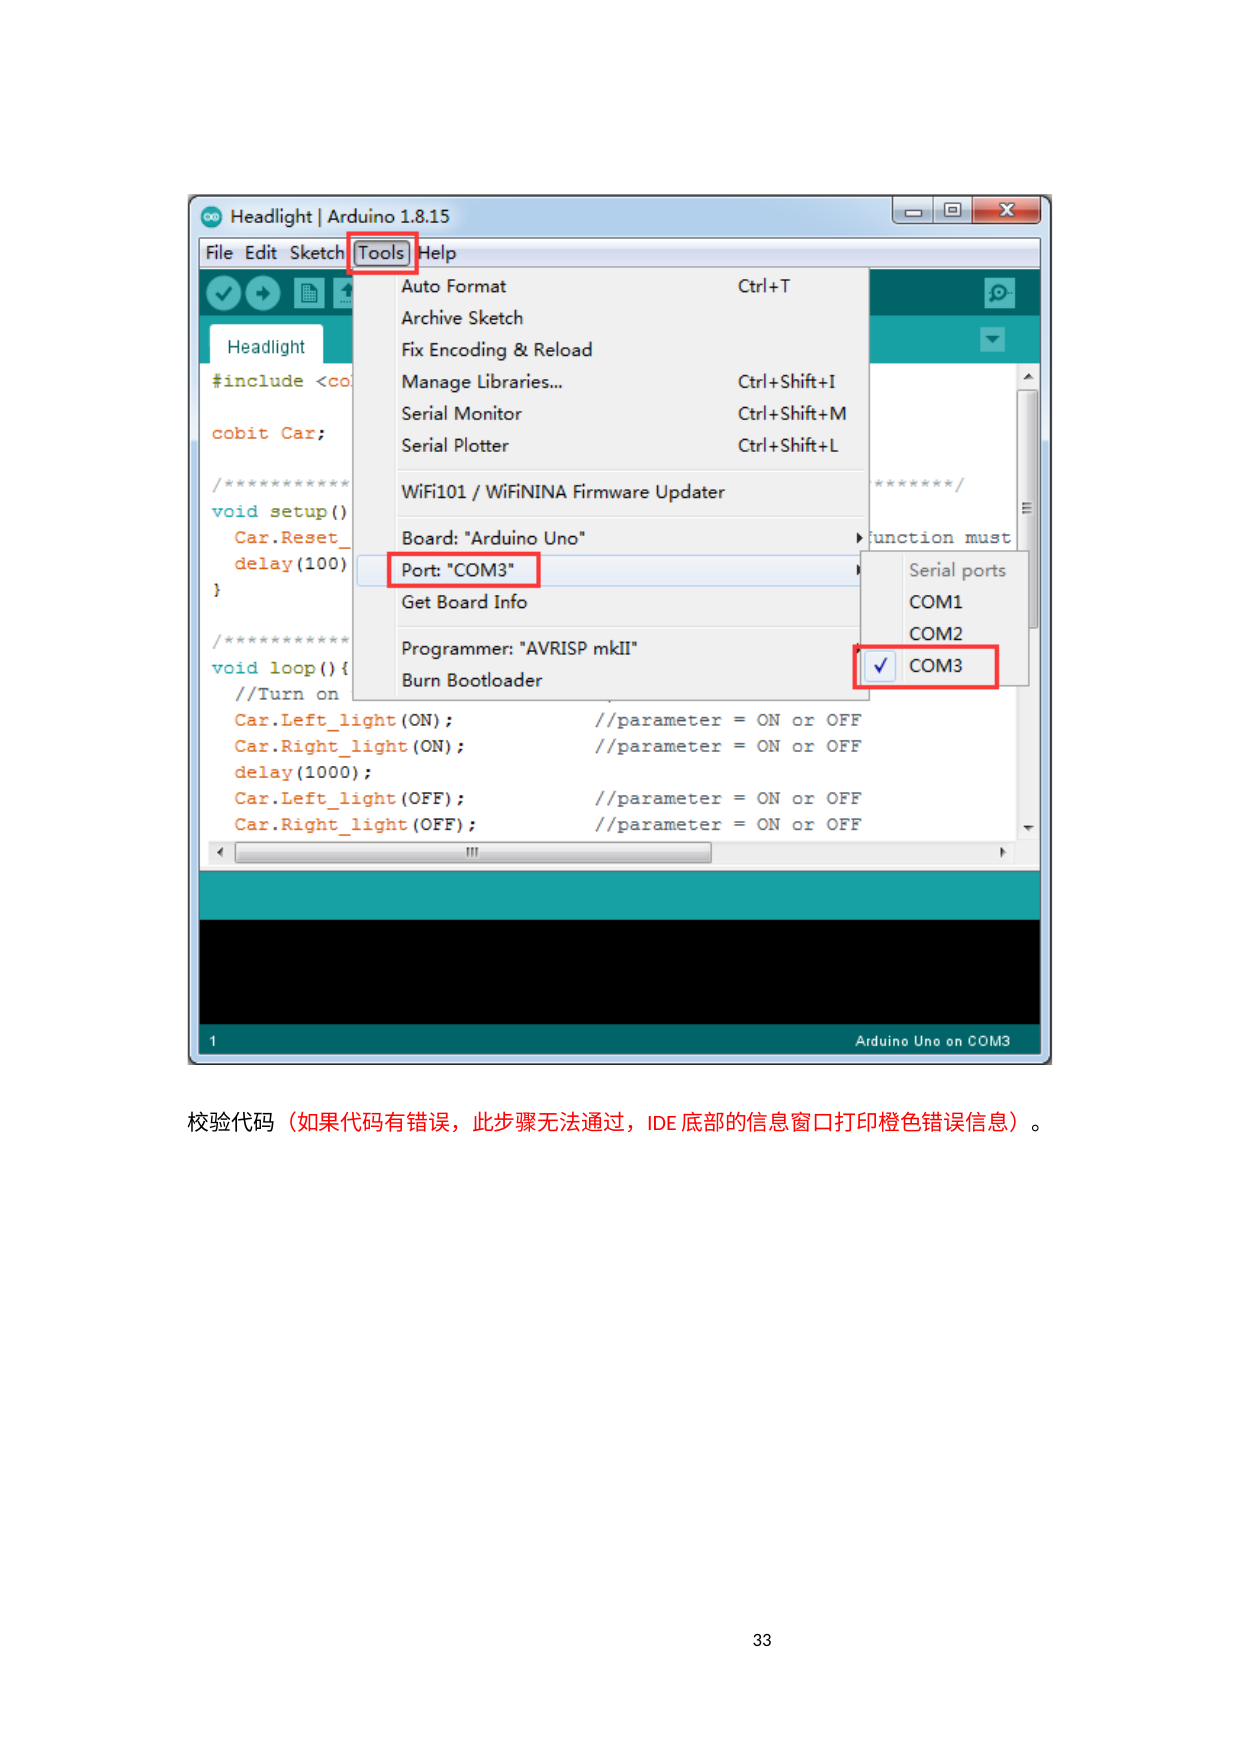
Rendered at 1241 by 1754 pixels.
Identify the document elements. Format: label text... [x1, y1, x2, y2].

picture [187, 194, 1053, 1065]
text 校验代码（如果代码有错误，此步骤无法通过，IDE底部的信息窗口打印橙色错误信息）。 [187, 1104, 1053, 1137]
